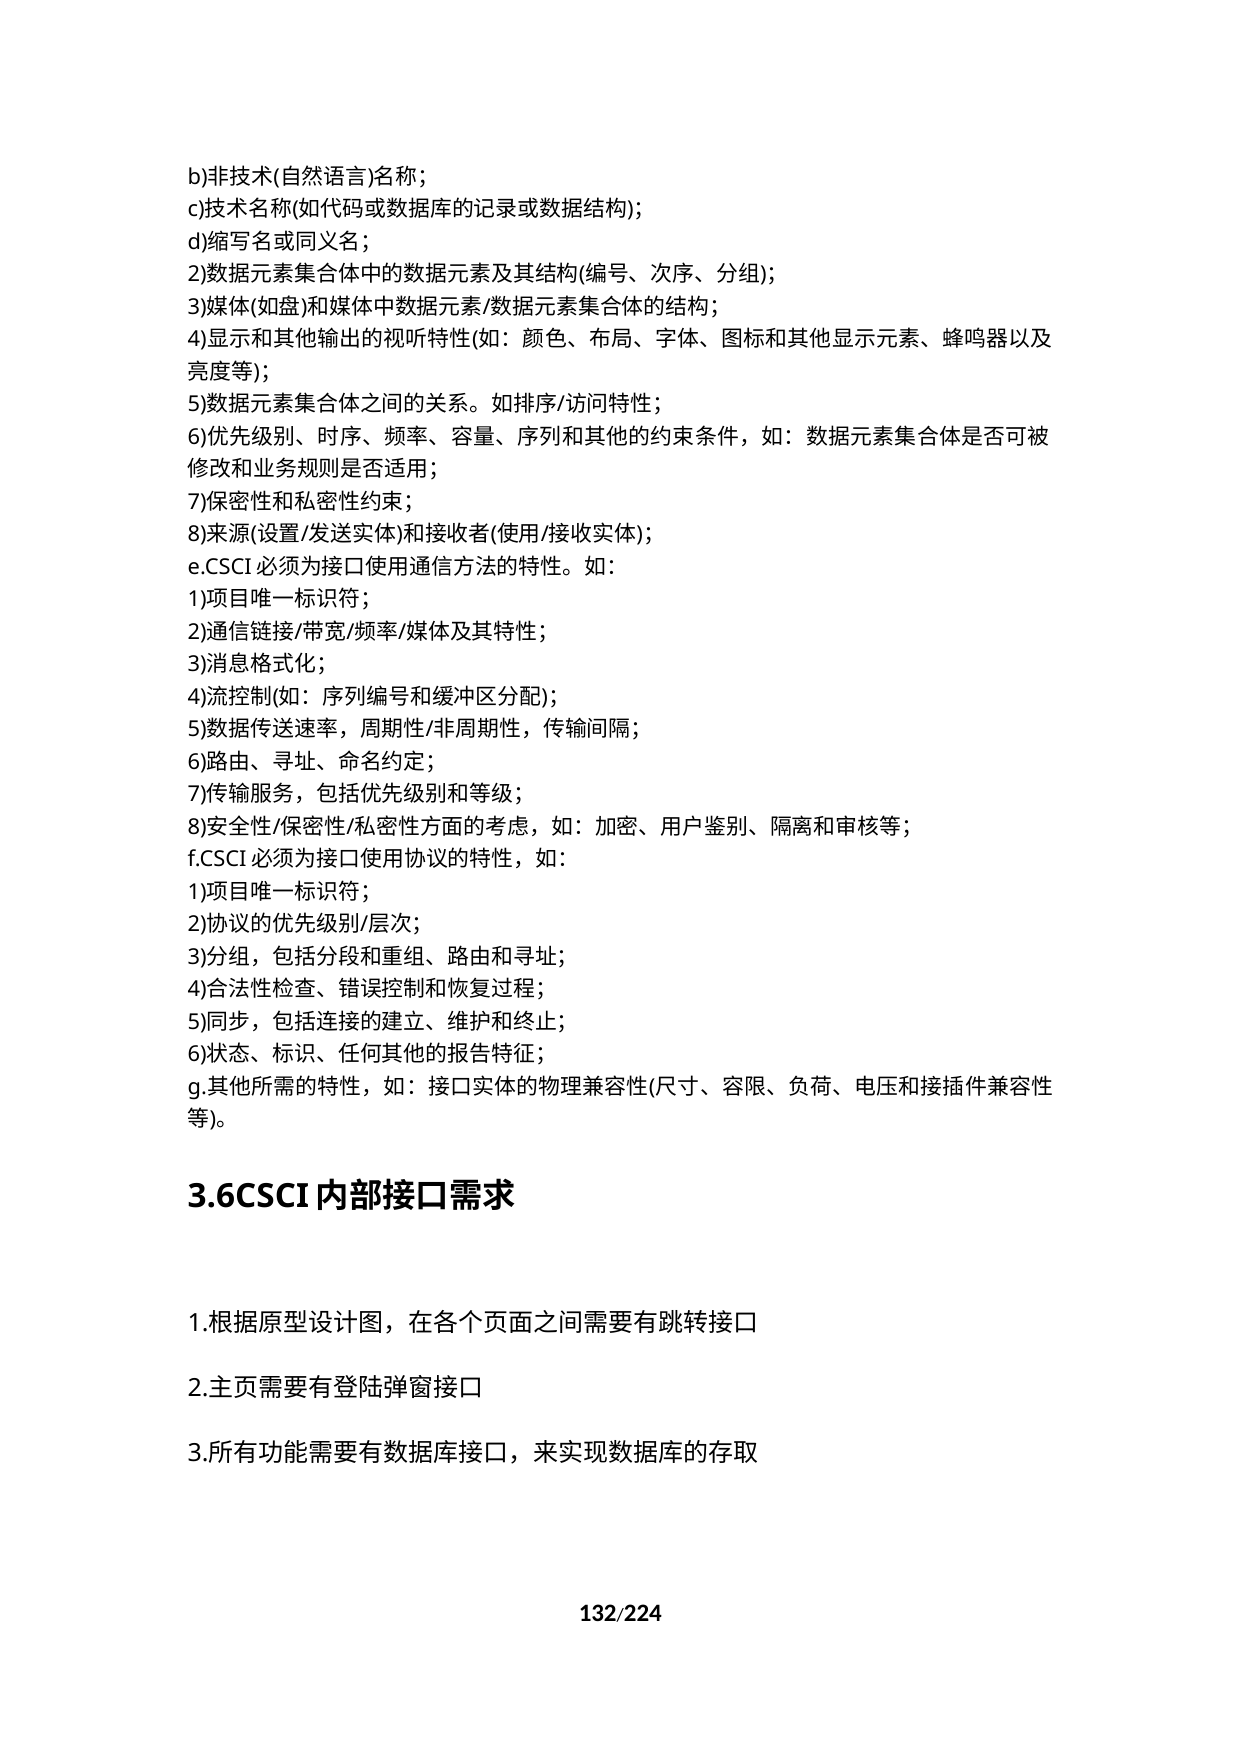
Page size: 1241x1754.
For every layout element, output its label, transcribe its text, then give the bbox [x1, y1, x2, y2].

text e.CSCI必须为接口使用通信方法的特性。如： [187, 548, 1053, 581]
text c)技术名称(如代码或数据库的记录或数据结构)； [187, 191, 1053, 223]
text 7)传输服务，包括优先级别和等级； [187, 776, 1053, 808]
text 1.根据原型设计图，在各个页面之间需要有跳转接口 [187, 1288, 1053, 1353]
text 4)流控制(如：序列编号和缓冲区分配)； [187, 678, 1053, 711]
text d)缩写名或同义名； [187, 223, 1053, 256]
text 8)安全性/保密性/私密性方面的考虑，如：加密、用户鉴别、隔离和审核等； [187, 808, 1053, 841]
text 5)数据元素集合体之间的关系。如排序/访问特性； [187, 386, 1053, 418]
subtitle 3.6CSCI内部接口需求 [187, 1161, 1053, 1226]
text 2.主页需要有登陆弹窗接口 [187, 1353, 1053, 1418]
text 3)媒体(如盘)和媒体中数据元素/数据元素集合体的结构； [187, 288, 1053, 321]
text 3.所有功能需要有数据库接口，来实现数据库的存取 [187, 1418, 1053, 1483]
text 1)项目唯一标识符； [187, 581, 1053, 613]
text g.其他所需的特性，如：接口实体的物理兼容性(尺寸、容限、负荷、电压和接插件兼容性等)。 [187, 1068, 1053, 1133]
text f.CSCI必须为接口使用协议的特性，如： [187, 841, 1053, 873]
text 6)路由、寻址、命名约定； [187, 743, 1053, 776]
text 5)同步，包括连接的建立、维护和终止； [187, 1003, 1053, 1036]
text 2)通信链接/带宽/频率/媒体及其特性； [187, 613, 1053, 646]
text 2)数据元素集合体中的数据元素及其结构(编号、次序、分组)； [187, 256, 1053, 288]
text 4)合法性检查、错误控制和恢复过程； [187, 971, 1053, 1003]
text 6)优先级别、时序、频率、容量、序列和其他的约束条件，如：数据元素集合体是否可被修改和业务规则是否适用； [187, 418, 1053, 483]
text 1)项目唯一标识符； [187, 873, 1053, 906]
text 7)保密性和私密性约束； [187, 483, 1053, 516]
text 6)状态、标识、任何其他的报告特征； [187, 1036, 1053, 1068]
text 8)来源(设置/发送实体)和接收者(使用/接收实体)； [187, 516, 1053, 548]
text 5)数据传送速率，周期性/非周期性，传输间隔； [187, 711, 1053, 743]
text b)非技术(自然语言)名称； [187, 158, 1053, 191]
text 3)消息格式化； [187, 646, 1053, 678]
text 3)分组，包括分段和重组、路由和寻址； [187, 938, 1053, 971]
text 4)显示和其他输出的视听特性(如：颜色、布局、字体、图标和其他显示元素、蜂鸣器以及亮度等)； [187, 321, 1053, 386]
text 2)协议的优先级别/层次； [187, 906, 1053, 938]
